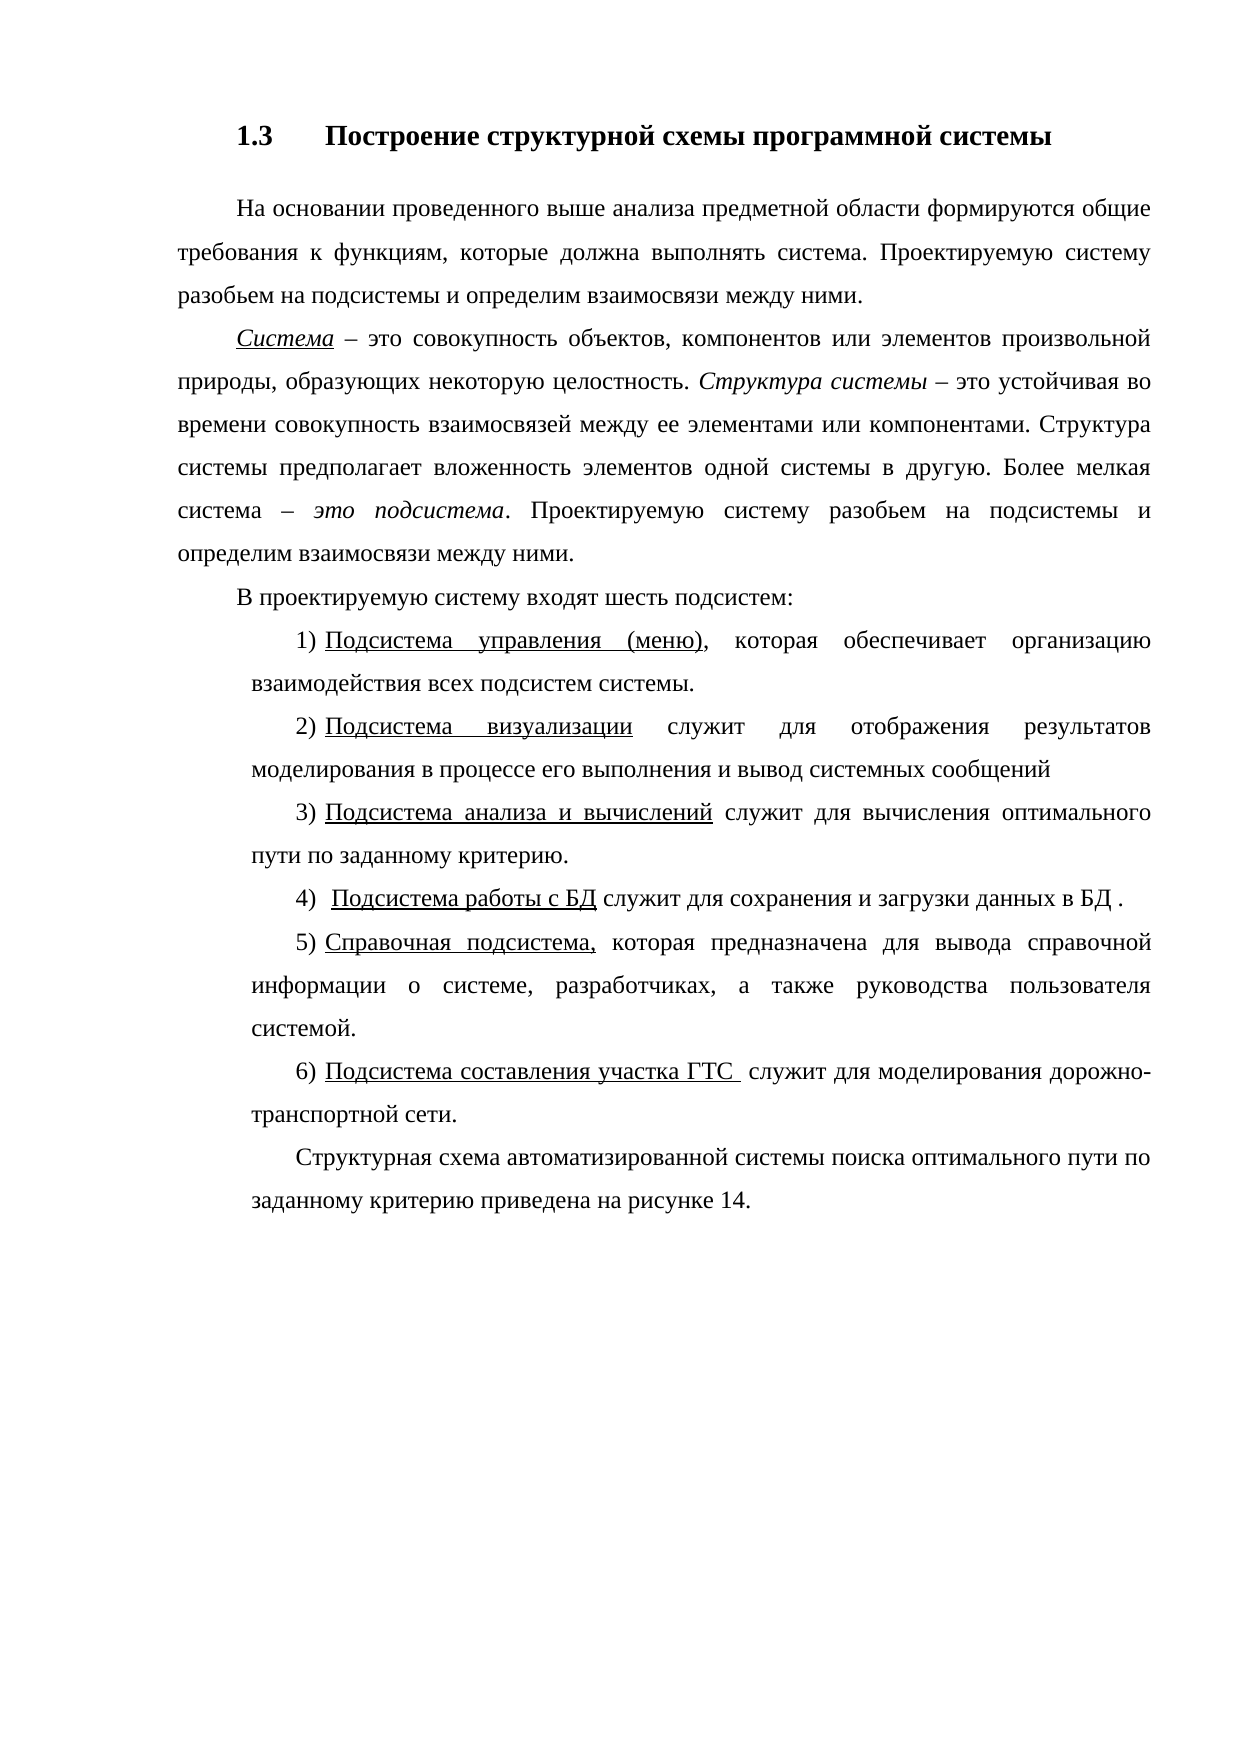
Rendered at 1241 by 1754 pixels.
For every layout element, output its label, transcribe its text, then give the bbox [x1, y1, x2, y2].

list Справочная подсистема, которая предназначена для вывода справочной информации о системе, разработчиках, а также руководства пользователя системой. [251, 927, 1152, 1042]
text В проектируемую систему входят шесть подсистем: [177, 582, 1152, 610]
list Подсистема управления (меню), которая обеспечивает организацию взаимодействия всех подсистем системы. [251, 625, 1152, 697]
text На основании проведенного выше анализа предметной области формируются общие требования к функциям, которые должна выполнять система. Проектируемую систему разобьем на подсистемы и определим взаимосвязи между ними. [177, 193, 1152, 308]
list Подсистема работы с БД служит для сохранения и загрузки данных в БД . [251, 883, 1152, 912]
list Подсистема анализа и вычислений служит для вычисления оптимального пути по заданному критерию. [251, 797, 1152, 869]
subtitle Построение структурной схемы программной системы [177, 118, 1152, 152]
list Подсистема составления участка ГТС служит для моделирования дорожно-транспортной сети. [251, 1056, 1152, 1128]
text Структурная схема автоматизированной системы поиска оптимального пути по заданному критерию приведена на рисунке 14. [251, 1142, 1152, 1214]
text Система – это совокупность объектов, компонентов или элементов произвольной природы, образующих некоторую целостность. Структура системы – это устойчивая во времени совокупность взаимосвязей между ее элементами или компонентами. Структура системы предполагает вложенность элементов одной системы в другую. Более мелкая система – это подсистема. Проектируемую систему разобьем на подсистемы и определим взаимосвязи между ними. [177, 323, 1152, 567]
list Подсистема визуализации служит для отображения результатов моделирования в процессе его выполнения и вывод системных сообщений [251, 711, 1152, 783]
